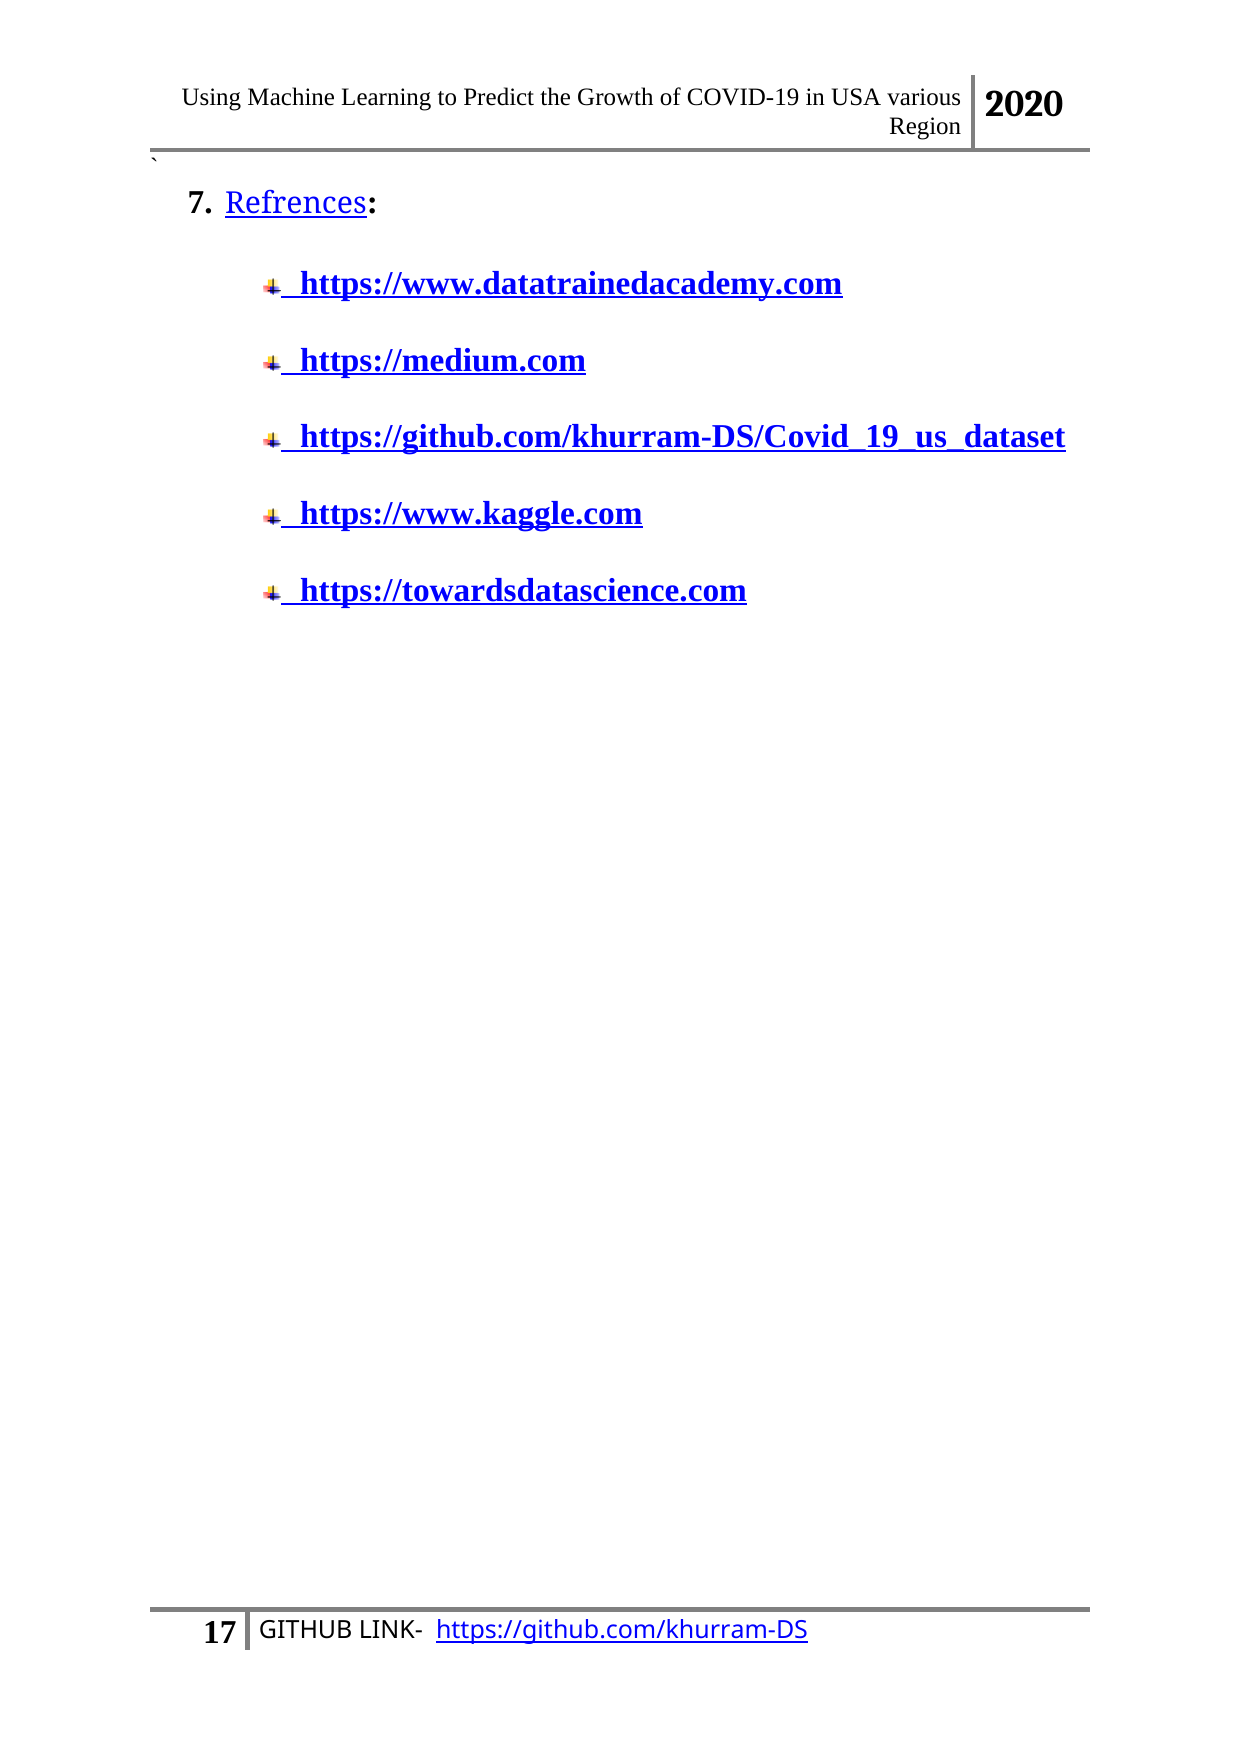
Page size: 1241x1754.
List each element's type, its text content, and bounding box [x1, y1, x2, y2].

list https://medium.com [262, 340, 1090, 378]
list https://towardsdatascience.com [262, 570, 1090, 608]
list https://www.datatrainedacademy.com [262, 263, 1090, 302]
list Refrences: [187, 181, 1090, 222]
picture [263, 584, 281, 601]
picture [263, 507, 281, 525]
picture [263, 431, 281, 448]
picture [263, 354, 281, 371]
list https://www.kaggle.com [262, 493, 1090, 532]
list https://github.com/khurram-DS/Covid_19_us_dataset [262, 417, 1090, 455]
picture [263, 277, 281, 295]
